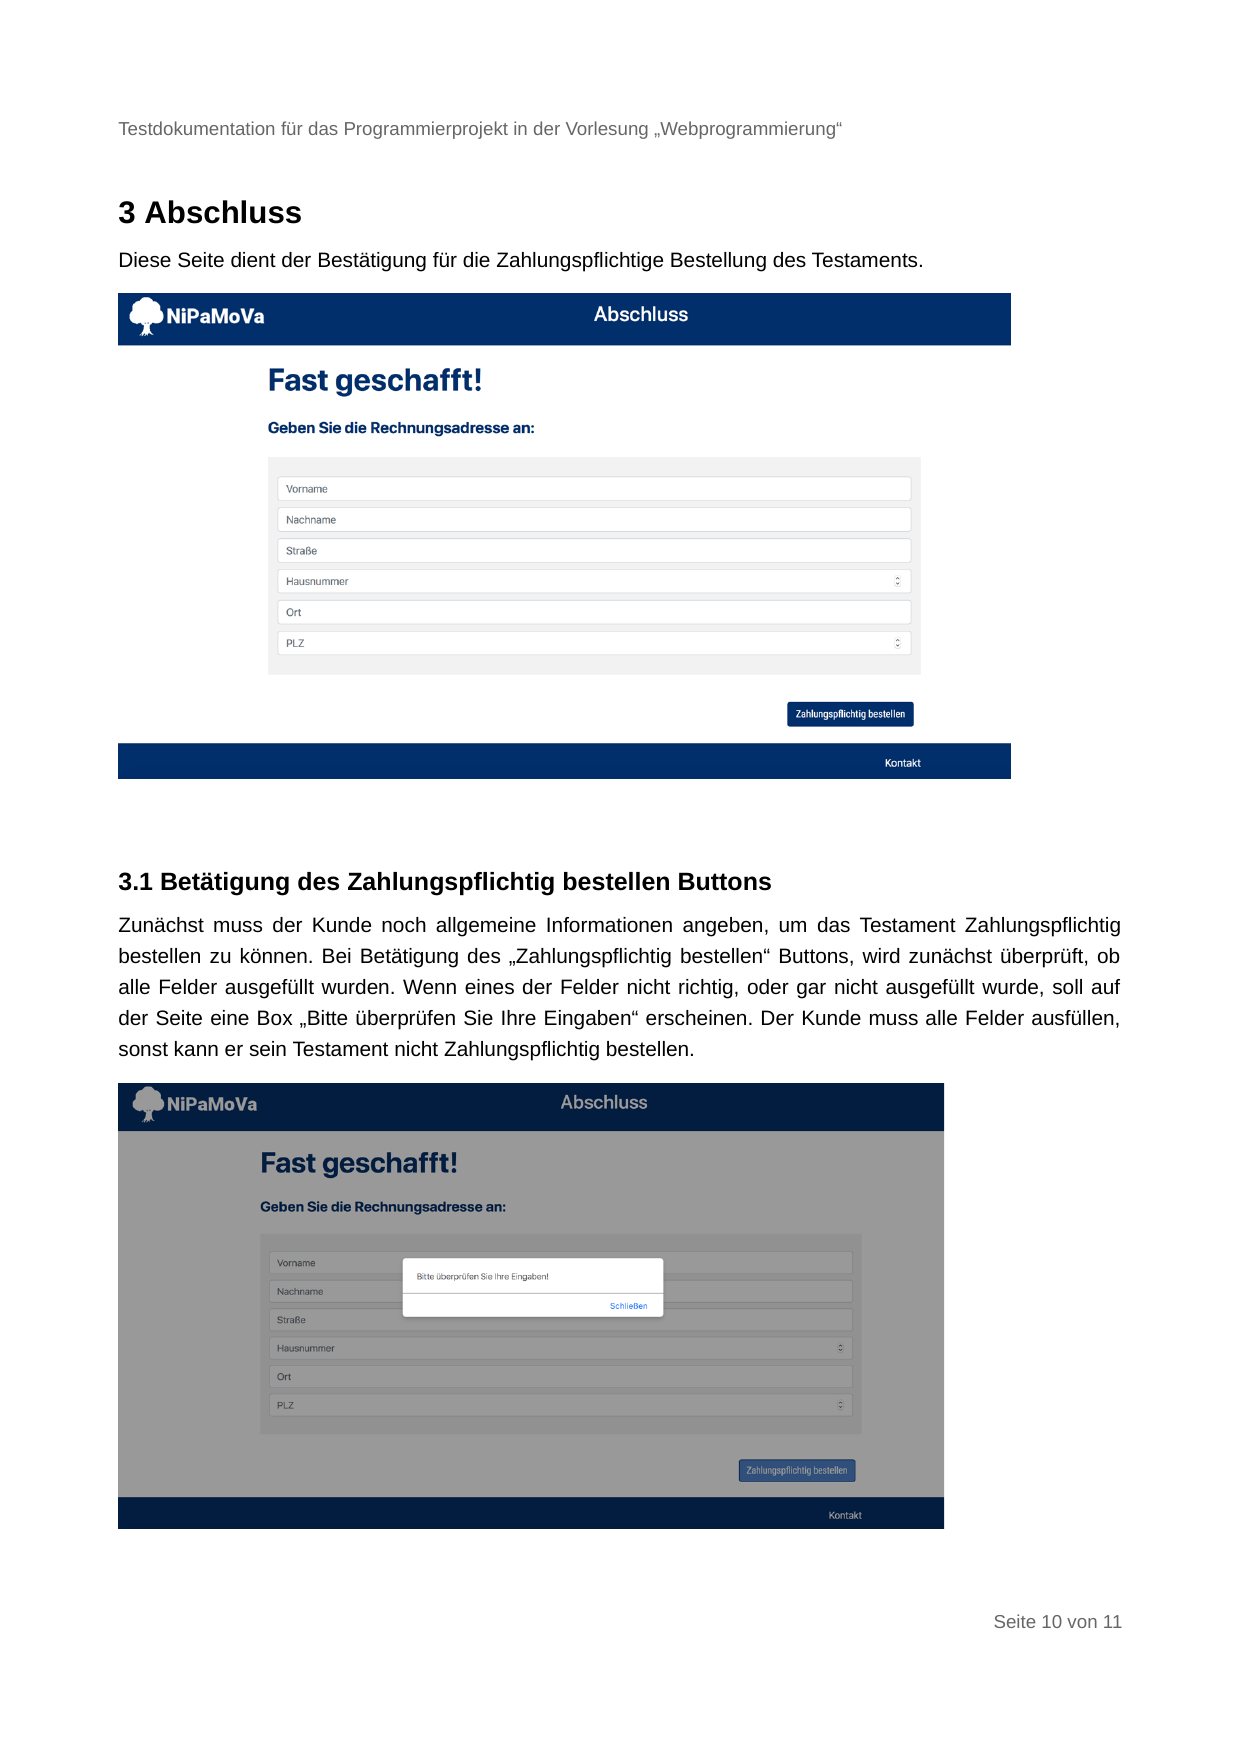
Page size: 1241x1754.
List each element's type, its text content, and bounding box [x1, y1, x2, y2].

picture [118, 1083, 945, 1529]
subtitle Abschluss [118, 194, 1122, 230]
picture [118, 293, 1011, 779]
text Zunächst muss der Kunde noch allgemeine Informationen angeben, um das Testament Zahlungspflichtig bestellen zu können. Bei Betätigung des „Zahlungspflichtig bestellen“ Buttons, wird zunächst überprüft, ob alle Felder ausgefüllt wurden. Wenn eines der Felder nicht richtig, oder gar nicht ausgefüllt wurde, soll auf der Seite eine Box „Bitte überprüfen Sie Ihre Eingaben“ erscheinen. Der Kunde muss alle Felder ausfüllen, sonst kann er sein Testament nicht Zahlungspflichtig bestellen. [118, 912, 1122, 1061]
text Diese Seite dient der Bestätigung für die Zahlungspflichtige Bestellung des Testaments. [118, 248, 1122, 272]
subtitle Betätigung des Zahlungspflichtig bestellen Buttons [118, 867, 1122, 896]
